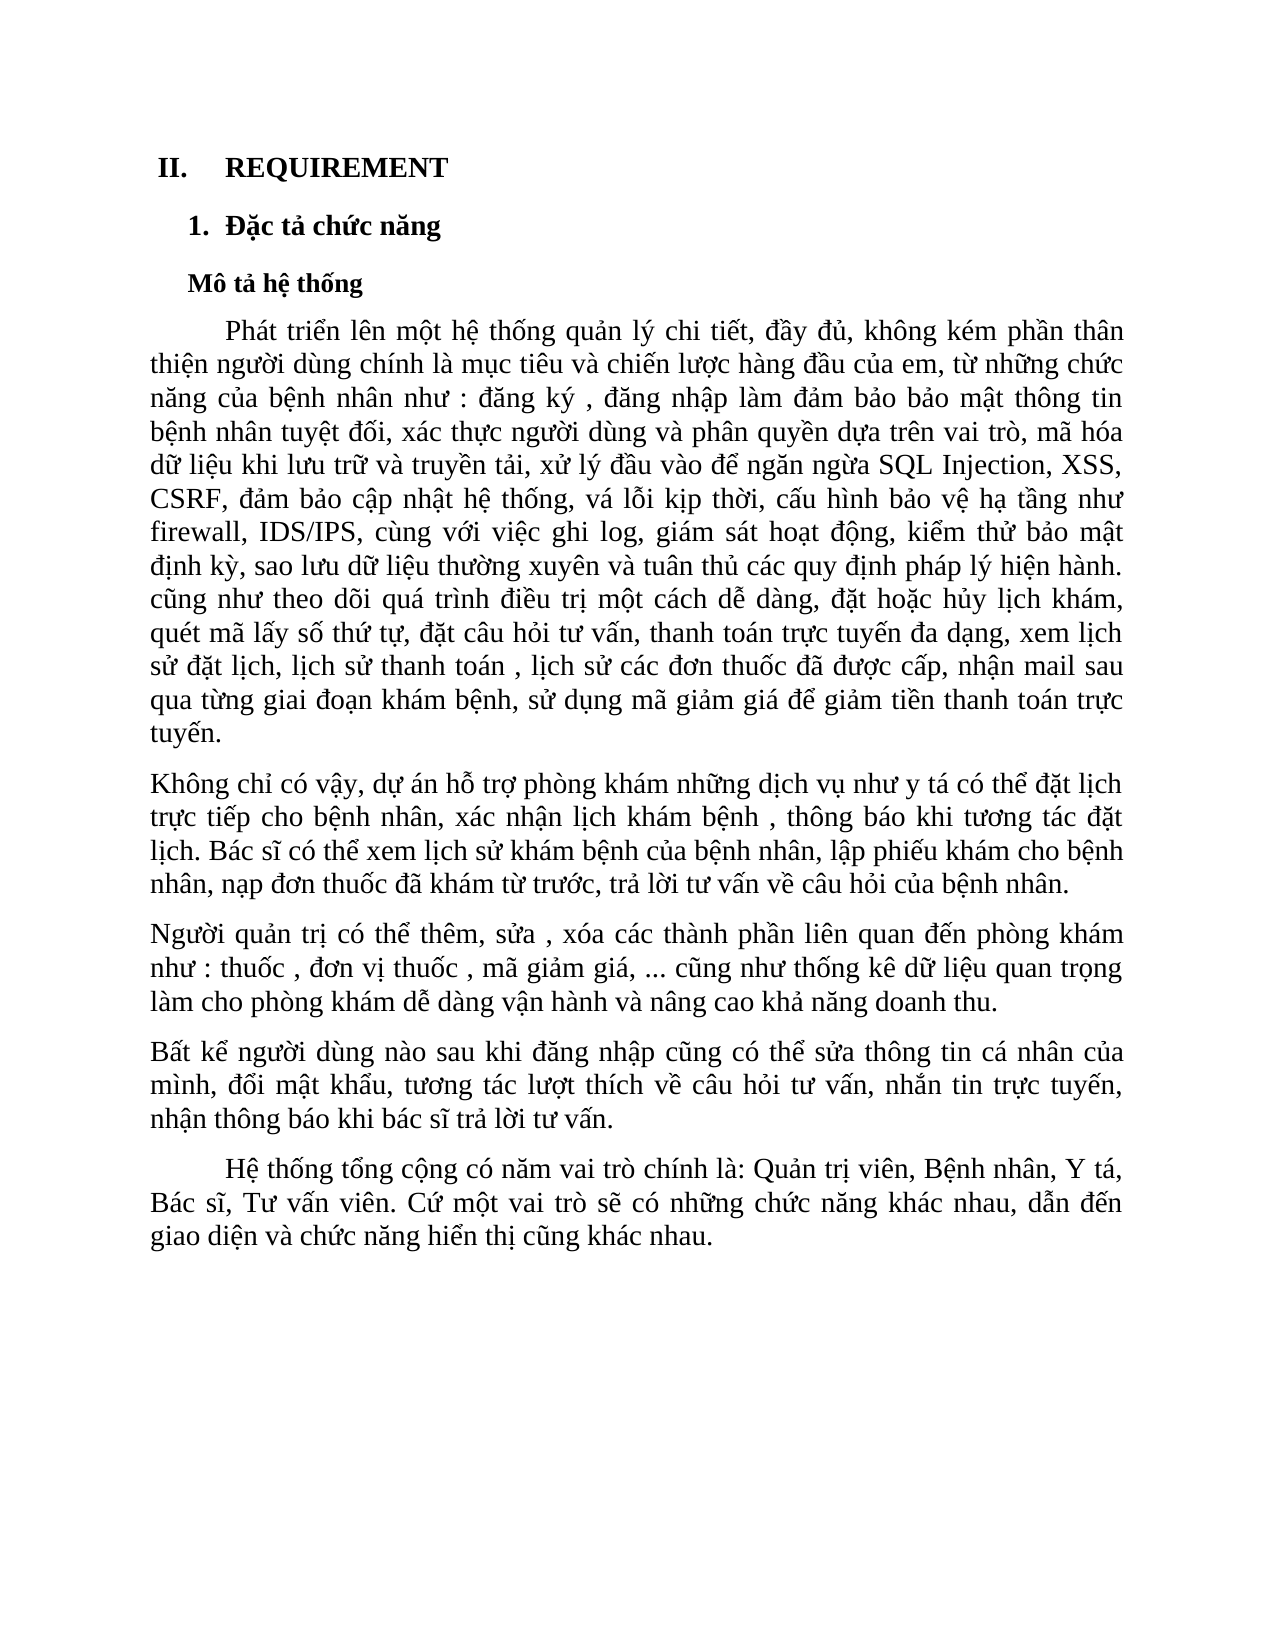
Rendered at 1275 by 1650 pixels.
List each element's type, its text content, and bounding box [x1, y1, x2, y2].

text Hệ thống tổng cộng có năm vai trò chính là: Quản trị viên, Bệnh nhân, Y tá, Bác sĩ, Tư vấn viên. Cứ một vai trò sẽ có những chức năng khác nhau, dẫn đến giao diện và chức năng hiển thị cũng khác nhau. [150, 1151, 1125, 1252]
text Người quản trị có thể thêm, sửa , xóa các thành phần liên quan đến phòng khám như : thuốc , đơn vị thuốc , mã giảm giá, ... cũng như thống kê dữ liệu quan trọng làm cho phòng khám dễ dàng vận hành và nâng cao khả năng doanh thu. [150, 917, 1125, 1017]
subtitle REQUIREMENT [187, 150, 1125, 183]
subtitle Đặc tả chức năng [187, 208, 1125, 242]
text Phát triển lên một hệ thống quản lý chi tiết, đầy đủ, không kém phần thân thiện người dùng chính là mục tiêu và chiến lược hàng đầu của em, từ những chức năng của bệnh nhân như : đăng ký , đăng nhập làm đảm bảo bảo mật thông tin bệnh nhân tuyệt đối, xác thực người dùng và phân quyền dựa trên vai trò, mã hóa dữ liệu khi lưu trữ và truyền tải, xử lý đầu vào để ngăn ngừa SQL Injection, XSS, CSRF, đảm bảo cập nhật hệ thống, vá lỗi kịp thời, cấu hình bảo vệ hạ tầng như firewall, IDS/IPS, cùng với việc ghi log, giám sát hoạt động, kiểm thử bảo mật định kỳ, sao lưu dữ liệu thường xuyên và tuân thủ các quy định pháp lý hiện hành. cũng như theo dõi quá trình điều trị một cách dễ dàng, đặt hoặc hủy lịch khám, quét mã lấy số thứ tự, đặt câu hỏi tư vấn, thanh toán trực tuyến đa dạng, xem lịch sử đặt lịch, lịch sử thanh toán , lịch sử các đơn thuốc đã được cấp, nhận mail sau qua từng giai đoạn khám bệnh, sử dụng mã giảm giá để giảm tiền thanh toán trực tuyến. [150, 313, 1125, 749]
text Bất kể người dùng nào sau khi đăng nhập cũng có thể sửa thông tin cá nhân của mình, đổi mật khẩu, tương tác lượt thích về câu hỏi tư vấn, nhắn tin trực tuyến, nhận thông báo khi bác sĩ trả lời tư vấn. [150, 1034, 1125, 1134]
text Mô tả hệ thống [187, 267, 1125, 298]
text Không chỉ có vậy, dự án hỗ trợ phòng khám những dịch vụ như y tá có thể đặt lịch trực tiếp cho bệnh nhân, xác nhận lịch khám bệnh , thông báo khi tương tác đặt lịch. Bác sĩ có thể xem lịch sử khám bệnh của bệnh nhân, lập phiếu khám cho bệnh nhân, nạp đơn thuốc đã khám từ trước, trả lời tư vấn về câu hỏi của bệnh nhân. [150, 766, 1125, 900]
